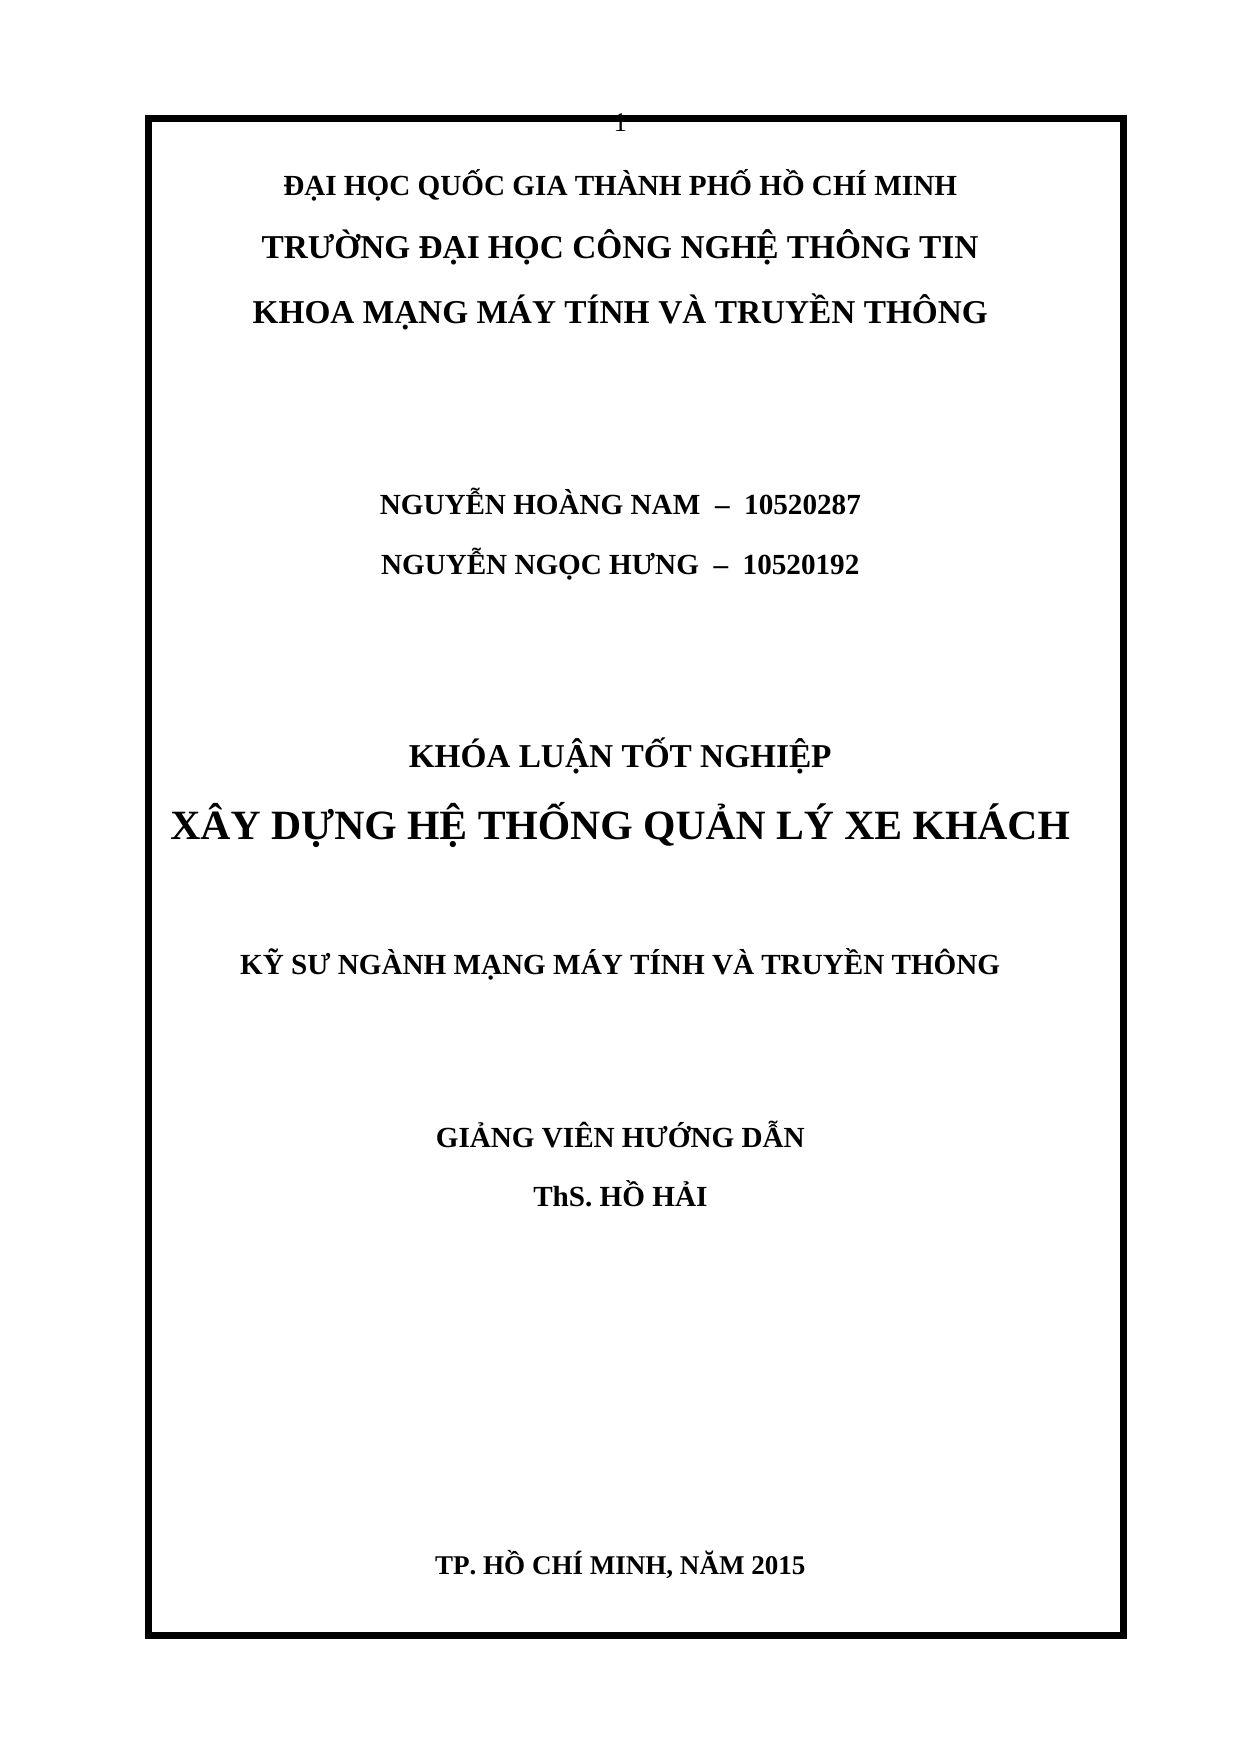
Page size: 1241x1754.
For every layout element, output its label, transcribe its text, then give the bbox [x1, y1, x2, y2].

text GIẢNG VIÊN HƯỚNG DẪN [150, 1120, 1090, 1153]
text TRƯỜNG ĐẠI HỌC CÔNG NGHỆ THÔNG TIN [150, 228, 1090, 266]
text ThS. HỒ HẢI [150, 1179, 1090, 1213]
text KHÓA LUẬN TỐT NGHIỆP [150, 736, 1090, 774]
text NGUYỄN NGỌC HƯNG – 10520192 [150, 547, 1090, 580]
text XÂY DỰNG HỆ THỐNG QUẢN LÝ XE KHÁCH [150, 801, 1090, 849]
text KHOA MẠNG MÁY TÍNH VÀ TRUYỀN THÔNG [150, 293, 1090, 331]
text TP. HỒ CHÍ MINH, NĂM 2015 [150, 1549, 1090, 1580]
text KỸ SƯ NGÀNH MẠNG MÁY TÍNH VÀ TRUYỀN THÔNG [150, 947, 1090, 981]
text ĐẠI HỌC QUỐC GIA THÀNH PHỐ HỒ CHÍ MINH [150, 168, 1090, 202]
text NGUYỄN HOÀNG NAM – 10520287 [150, 487, 1090, 521]
